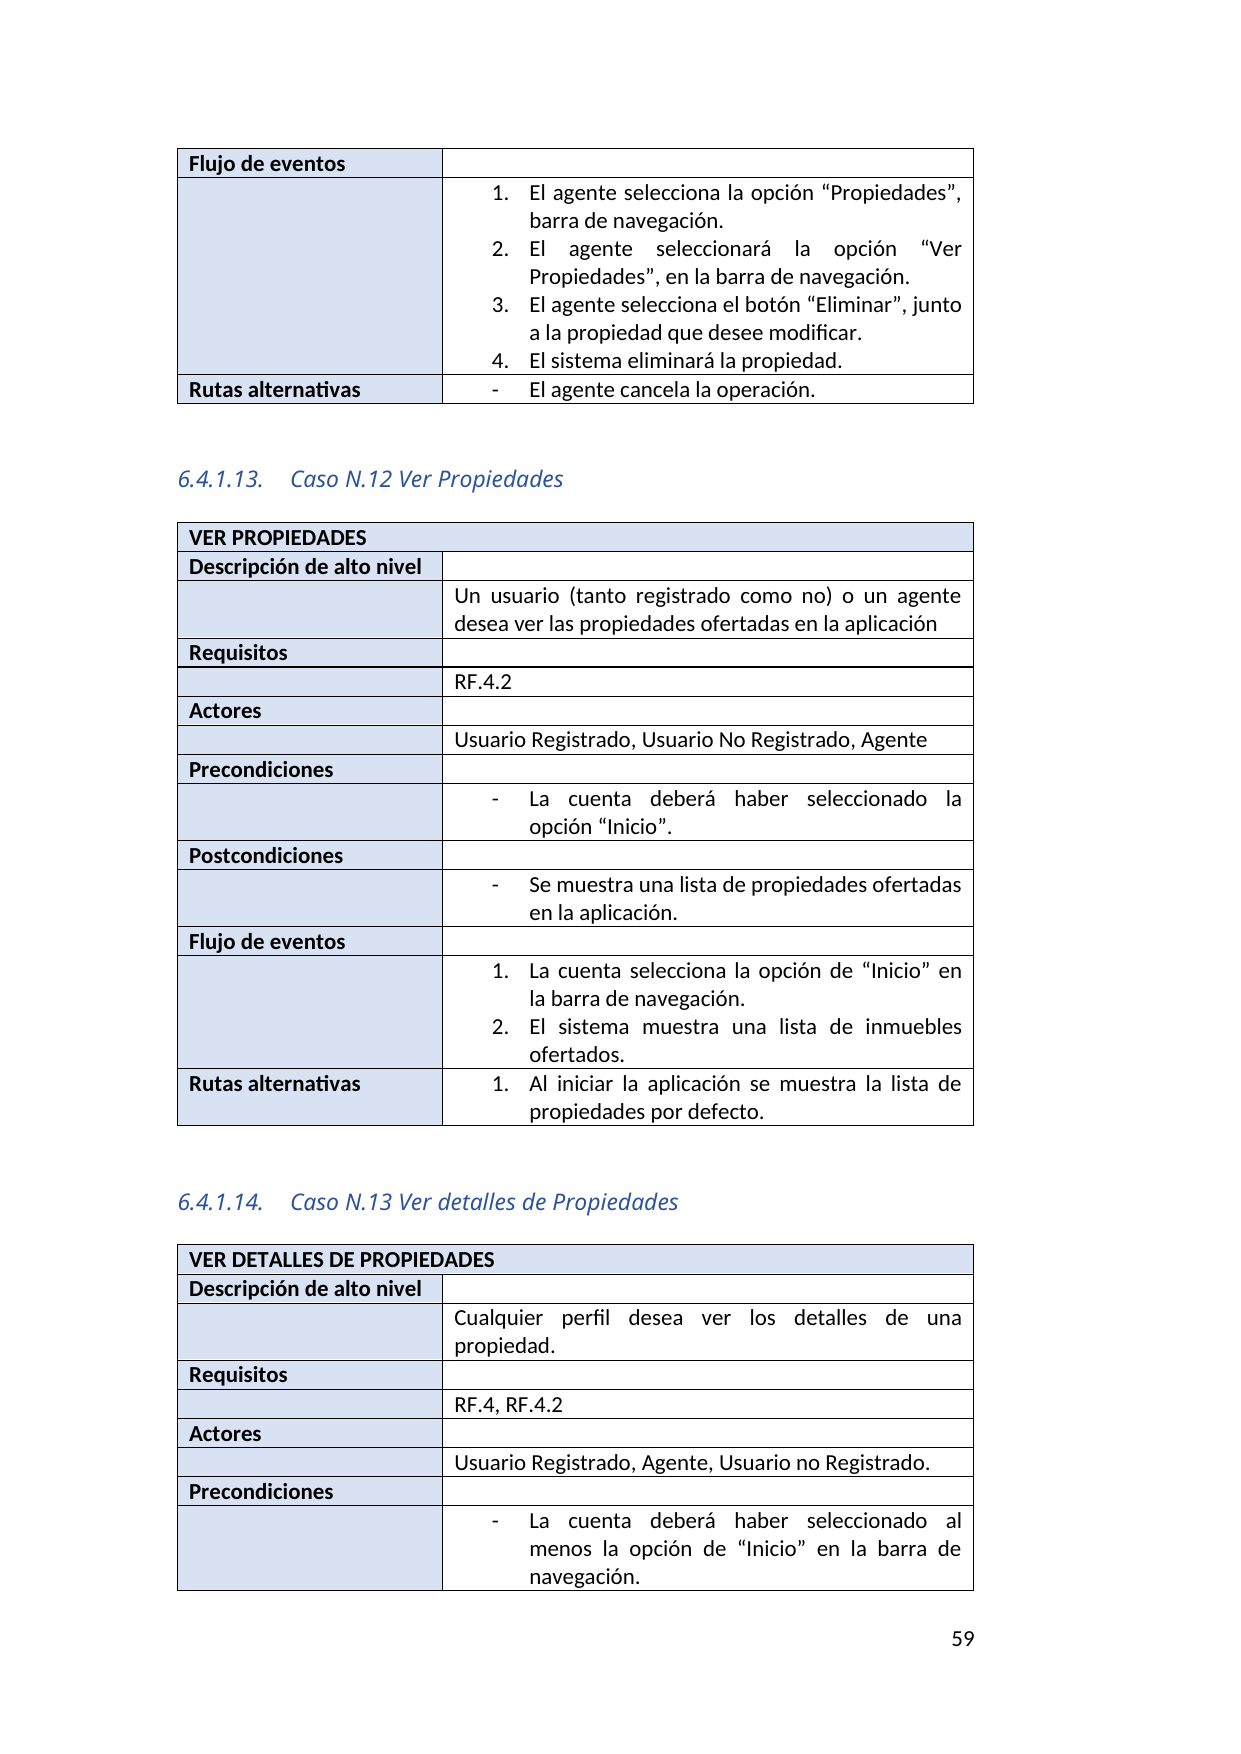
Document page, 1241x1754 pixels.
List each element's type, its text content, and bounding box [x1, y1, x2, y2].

table_cell Postcondiciones [178, 841, 442, 869]
table_cell [178, 1448, 442, 1476]
table_cell [178, 726, 442, 754]
table_cell La cuenta deberá haber seleccionado al menos la opción de “Inicio” en la barra de navegación. [443, 1506, 973, 1590]
table_cell Actores [178, 697, 442, 724]
table_cell Descripción de alto nivel [178, 1275, 442, 1302]
table_cell Cualquier perfil desea ver los detalles de una propiedad. [443, 1304, 973, 1359]
table_cell [443, 841, 973, 869]
table_cell Descripción de alto nivel [178, 552, 442, 580]
table_cell Rutas alternativas [178, 375, 442, 403]
table_cell [178, 1506, 442, 1590]
table_cell [178, 178, 442, 374]
table_cell [178, 1390, 442, 1418]
table_cell Al iniciar la aplicación se muestra la lista de propiedades por defecto. [443, 1069, 973, 1125]
table_cell [443, 552, 973, 580]
table_cell [443, 1419, 973, 1447]
table_cell RF.4, RF.4.2 [443, 1390, 973, 1418]
table_cell [443, 1275, 973, 1302]
table_cell [443, 149, 973, 177]
table_cell [443, 927, 973, 955]
table_cell [443, 697, 973, 724]
table_cell La cuenta selecciona la opción de “Inicio” en la barra de navegación. El sistema muestra una lista de inmuebles ofertados. [443, 956, 973, 1068]
table_cell RF.4.2 [443, 668, 973, 696]
table_cell Usuario Registrado, Usuario No Registrado, Agente [443, 726, 973, 754]
subtitle Caso N.13 Ver detalles de Propiedades [177, 1186, 974, 1217]
table_cell Flujo de eventos [178, 149, 442, 177]
table_cell El agente cancela la operación. [443, 375, 973, 403]
table_cell Requisitos [178, 1361, 442, 1389]
table_cell Requisitos [178, 639, 442, 666]
table_cell La cuenta deberá haber seleccionado la opción “Inicio”. [443, 784, 973, 840]
table_cell [178, 784, 442, 840]
table_cell [178, 668, 442, 696]
table_cell Usuario Registrado, Agente, Usuario no Registrado. [443, 1448, 973, 1476]
table_cell [178, 956, 442, 1068]
table_cell Rutas alternativas [178, 1069, 442, 1125]
table_cell [178, 870, 442, 926]
table_cell Precondiciones [178, 755, 442, 783]
table_cell Se muestra una lista de propiedades ofertadas en la aplicación. [443, 870, 973, 926]
table_cell El agente selecciona la opción “Propiedades”, barra de navegación. El agente seleccionará la opción “Ver Propiedades”, en la barra de navegación. El agente selecciona el botón “Eliminar”, junto a la propiedad que desee modificar. El sistema eliminará la propiedad. [443, 178, 973, 374]
table_cell [443, 639, 973, 666]
table_cell Flujo de eventos [178, 927, 442, 955]
table_cell Precondiciones [178, 1477, 442, 1505]
table_cell [443, 1361, 973, 1389]
subtitle Caso N.12 Ver Propiedades [177, 463, 974, 495]
table_cell Un usuario (tanto registrado como no) o un agente desea ver las propiedades ofertadas en la aplicación [443, 581, 973, 637]
table_cell [178, 1304, 442, 1359]
table_header VER PROPIEDADES [178, 523, 973, 551]
table_cell Actores [178, 1419, 442, 1447]
table_header VER DETALLES DE PROPIEDADES [178, 1245, 973, 1273]
table_cell [443, 755, 973, 783]
table_cell [443, 1477, 973, 1505]
table_cell [178, 581, 442, 637]
